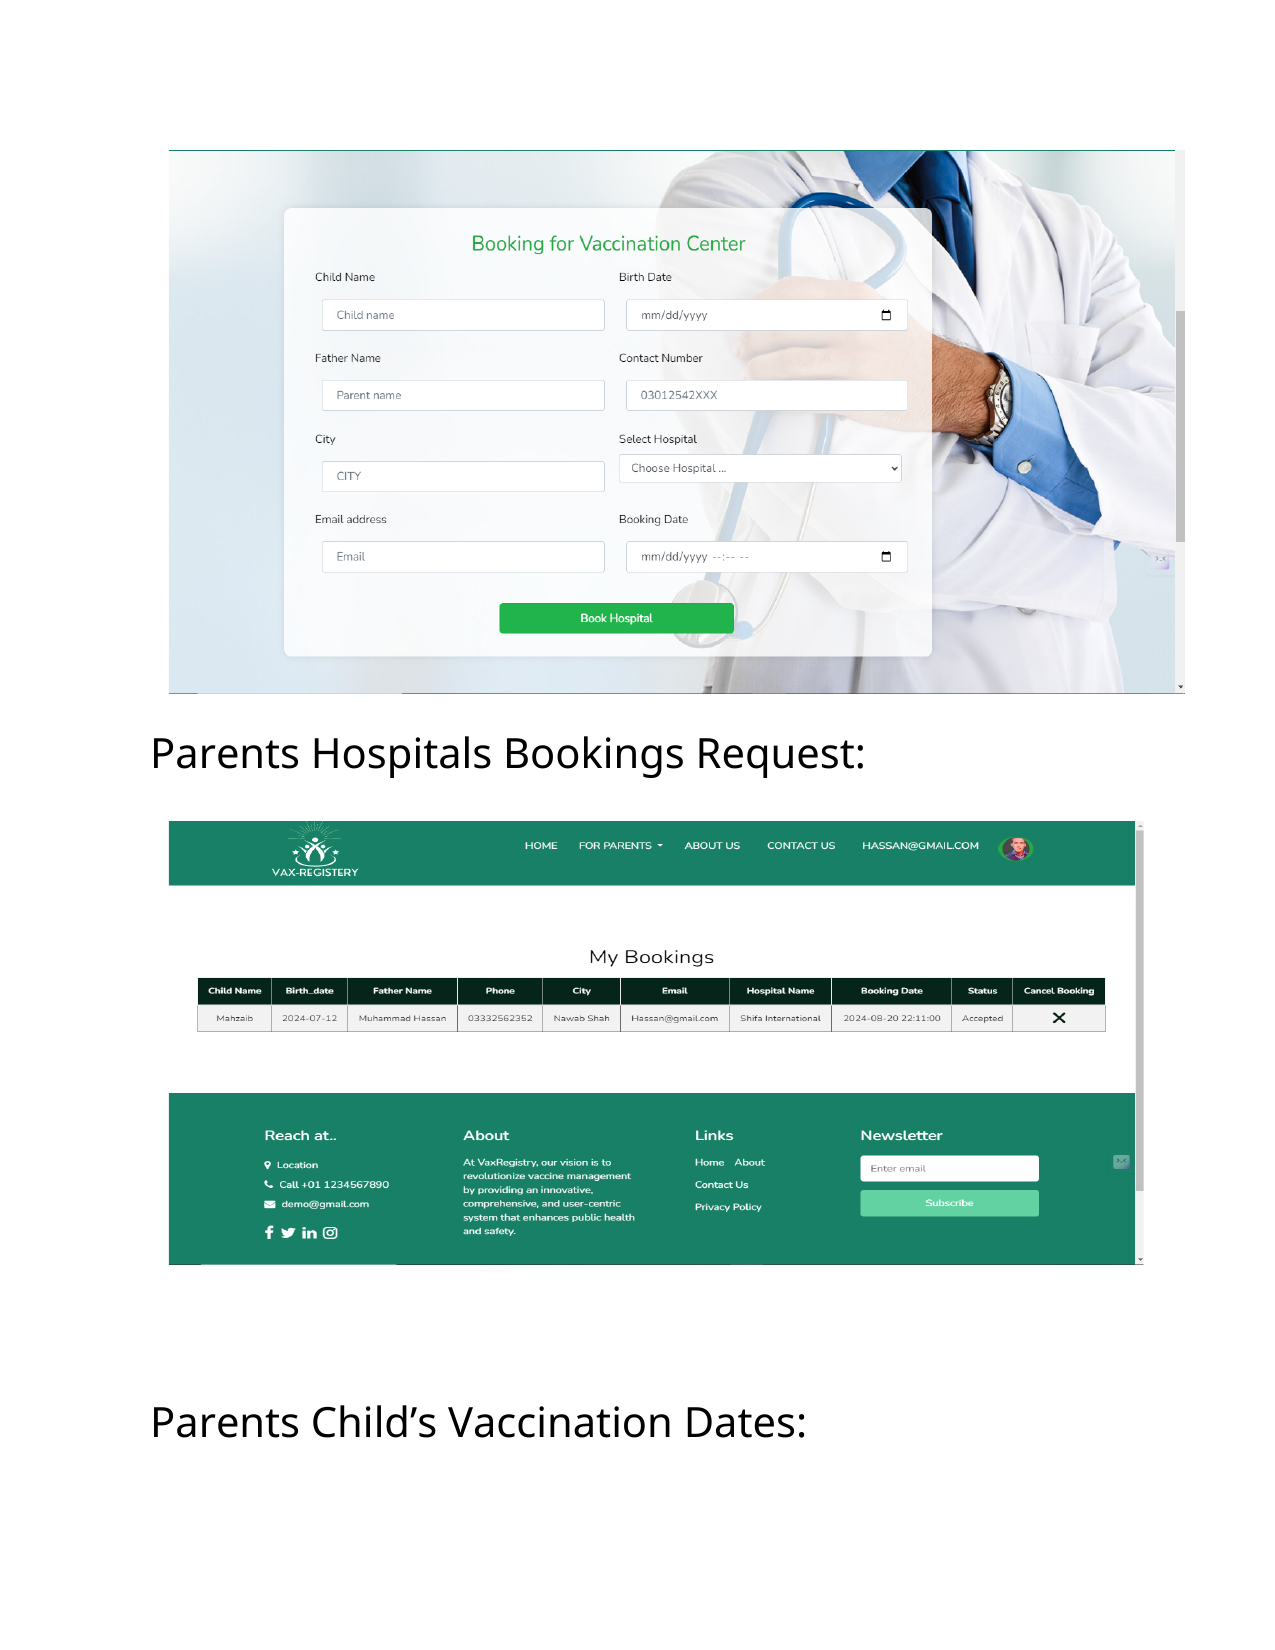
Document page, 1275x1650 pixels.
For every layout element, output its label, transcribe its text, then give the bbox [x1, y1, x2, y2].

text Parents Child’s Vaccination Dates: [150, 1393, 1125, 1449]
text Parents Hospitals Bookings Request: [150, 724, 1125, 781]
